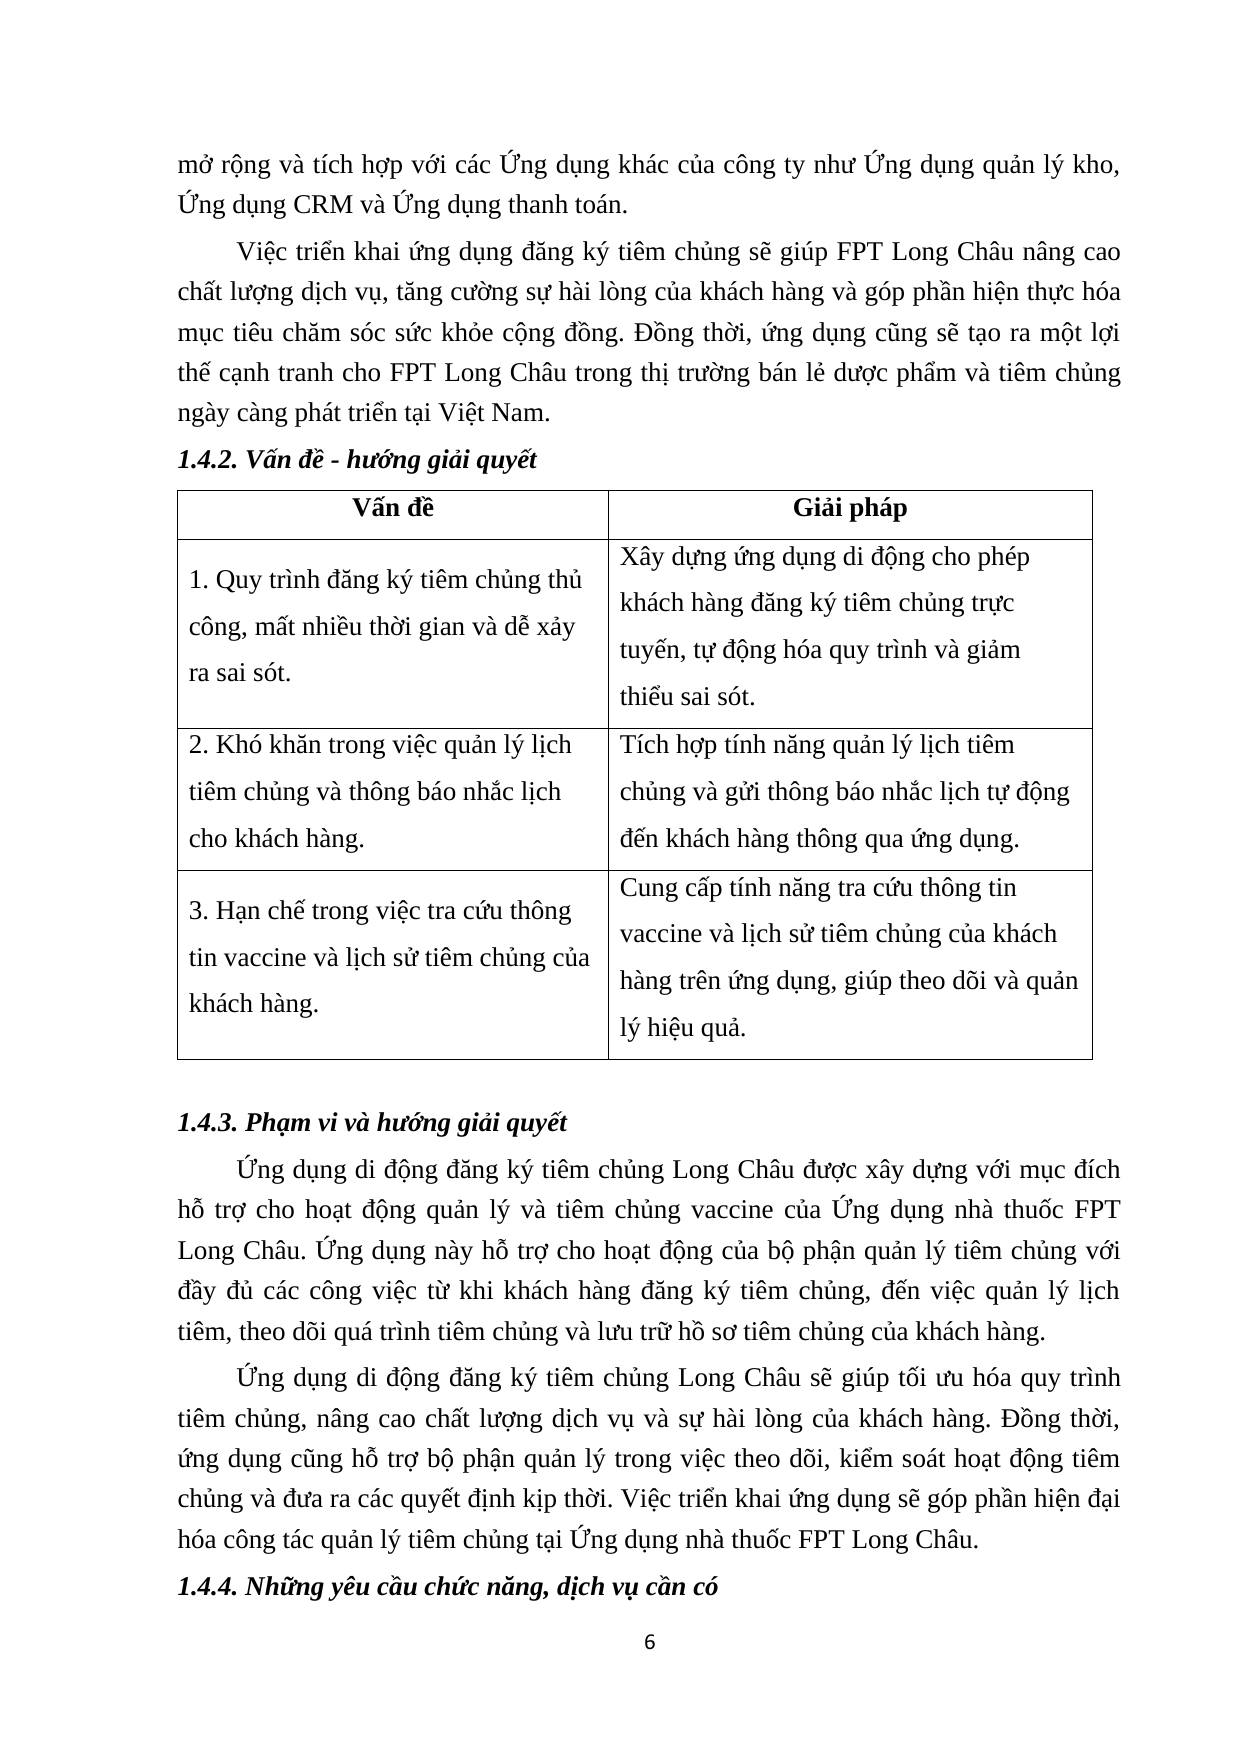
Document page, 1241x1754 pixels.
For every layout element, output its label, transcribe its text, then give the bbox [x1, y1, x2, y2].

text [177, 148, 1122, 219]
table_cell 2. Khó khăn trong việc quản lý lịch tiêm chủng và thông báo nhắc lịch cho khách hàng. [178, 729, 608, 870]
table_header Vấn đề [178, 491, 608, 539]
text Ứng dụng di động đăng ký tiêm chủng Long Châu sẽ giúp tối ưu hóa quy trình tiêm chủng, nâng cao chất lượng dịch vụ và sự hài lòng của khách hàng. Đồng thời, ứng dụng cũng hỗ trợ bộ phận quản lý trong việc theo dõi, kiểm soát hoạt động tiêm chủng và đưa ra các quyết định kịp thời. Việc triển khai ứng dụng sẽ góp phần hiện đại hóa công tác quản lý tiêm chủng tại Ứng dụng nhà thuốc FPT Long Châu. [177, 1361, 1122, 1554]
table_cell 3. Hạn chế trong việc tra cứu thông tin vaccine và lịch sử tiêm chủng của khách hàng. [178, 871, 608, 1058]
table_cell Xây dựng ứng dụng di động cho phép khách hàng đăng ký tiêm chủng trực tuyến, tự động hóa quy trình và giảm thiểu sai sót. [609, 540, 1092, 727]
text Phạm vi và hướng giải quyết [177, 1106, 1122, 1137]
table_cell Cung cấp tính năng tra cứu thông tin vaccine và lịch sử tiêm chủng của khách hàng trên ứng dụng, giúp theo dõi và quản lý hiệu quả. [609, 871, 1092, 1058]
table_cell Tích hợp tính năng quản lý lịch tiêm chủng và gửi thông báo nhắc lịch tự động đến khách hàng thông qua ứng dụng. [609, 729, 1092, 870]
text Việc triển khai ứng dụng đăng ký tiêm chủng sẽ giúp FPT Long Châu nâng cao chất lượng dịch vụ, tăng cường sự hài lòng của khách hàng và góp phần hiện thực hóa mục tiêu chăm sóc sức khỏe cộng đồng. Đồng thời, ứng dụng cũng sẽ tạo ra một lợi thế cạnh tranh cho FPT Long Châu trong thị trường bán lẻ dược phẩm và tiêm chủng ngày càng phát triển tại Việt Nam. [177, 235, 1122, 428]
table_cell 1. Quy trình đăng ký tiêm chủng thủ công, mất nhiều thời gian và dễ xảy ra sai sót. [178, 540, 608, 727]
text Ứng dụng di động đăng ký tiêm chủng Long Châu được xây dựng với mục đích hỗ trợ cho hoạt động quản lý và tiêm chủng vaccine của Ứng dụng nhà thuốc FPT Long Châu. Ứng dụng này hỗ trợ cho hoạt động của bộ phận quản lý tiêm chủng với đầy đủ các công việc từ khi khách hàng đăng ký tiêm chủng, đến việc quản lý lịch tiêm, theo dõi quá trình tiêm chủng và lưu trữ hồ sơ tiêm chủng của khách hàng. [177, 1153, 1122, 1346]
text Những yêu cầu chức năng, dịch vụ cần có [177, 1569, 1122, 1601]
table_header Giải pháp [609, 491, 1092, 539]
text Vấn đề - hướng giải quyết [177, 443, 1122, 474]
